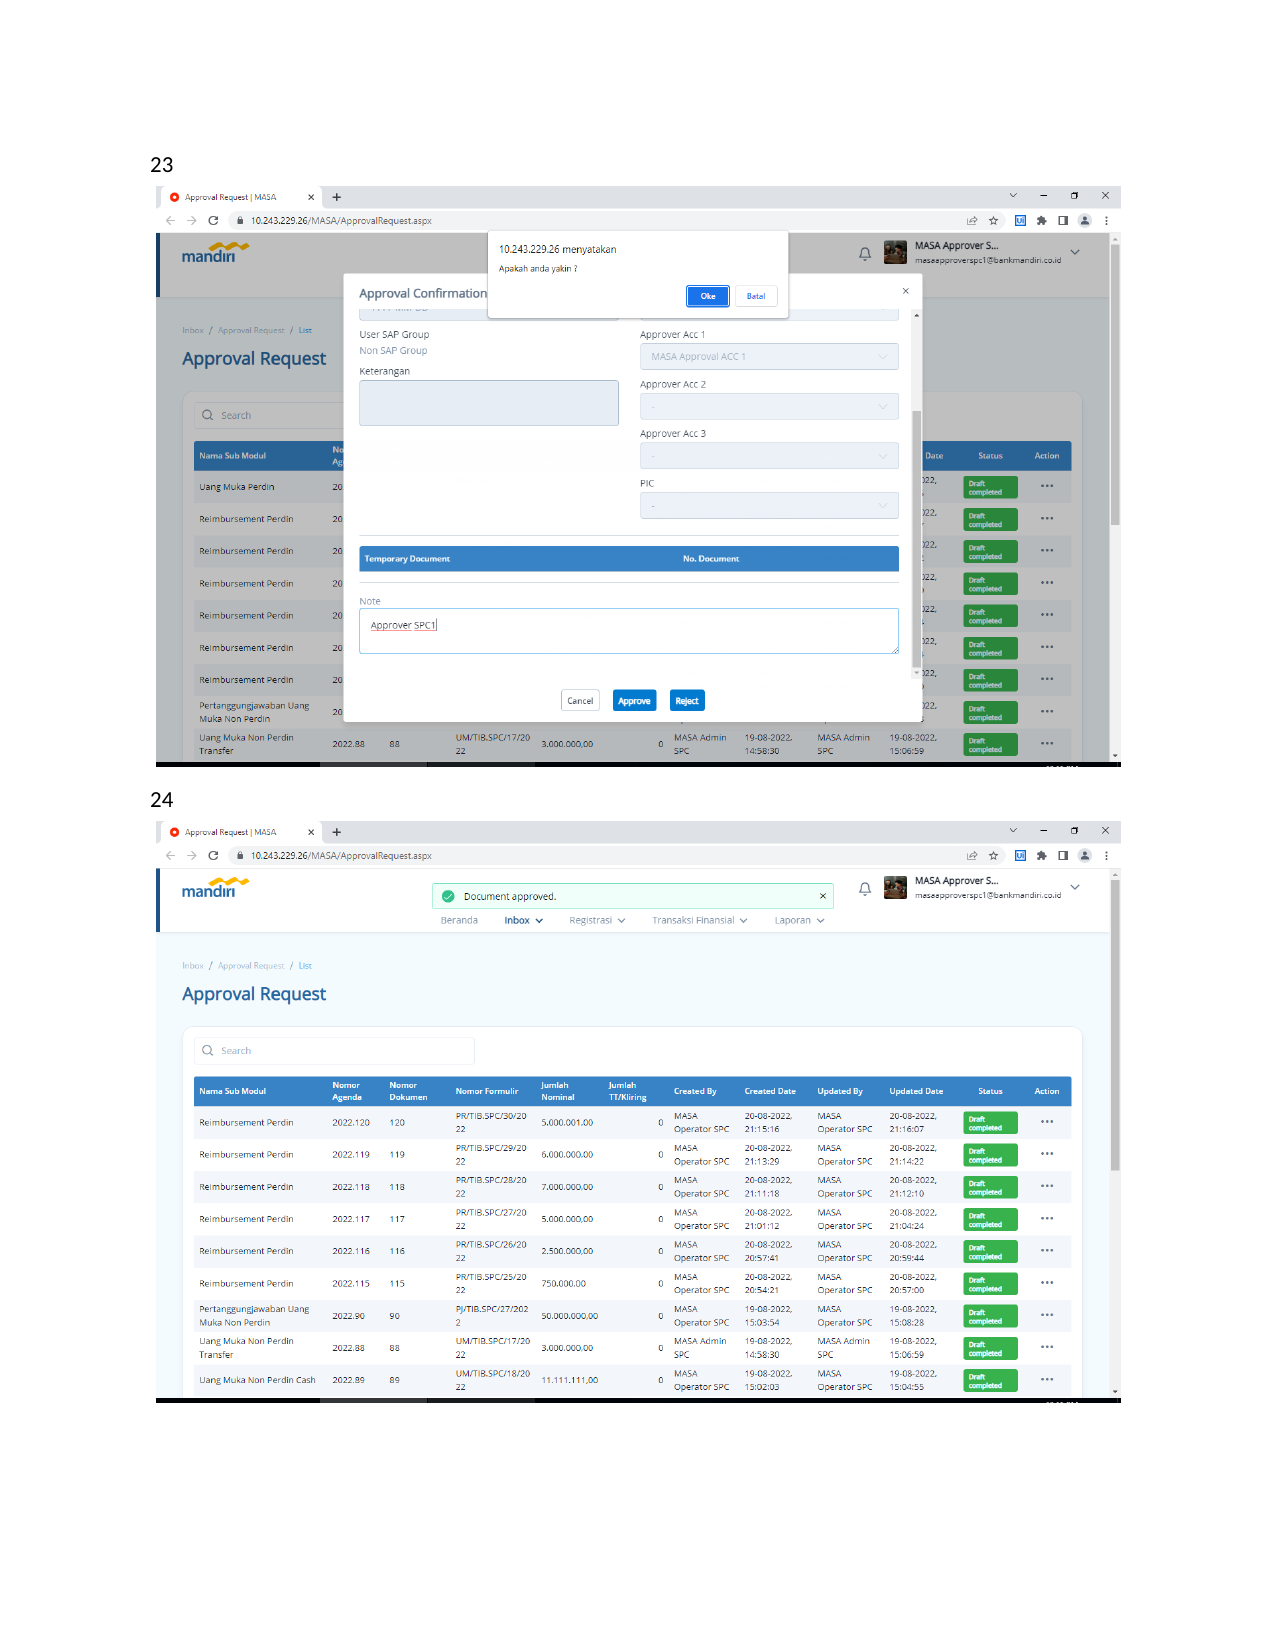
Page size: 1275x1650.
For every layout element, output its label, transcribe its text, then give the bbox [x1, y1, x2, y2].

picture [150, 180, 1125, 767]
text 24 [150, 786, 1125, 815]
text 23 [150, 150, 1125, 180]
picture [150, 815, 1125, 1403]
